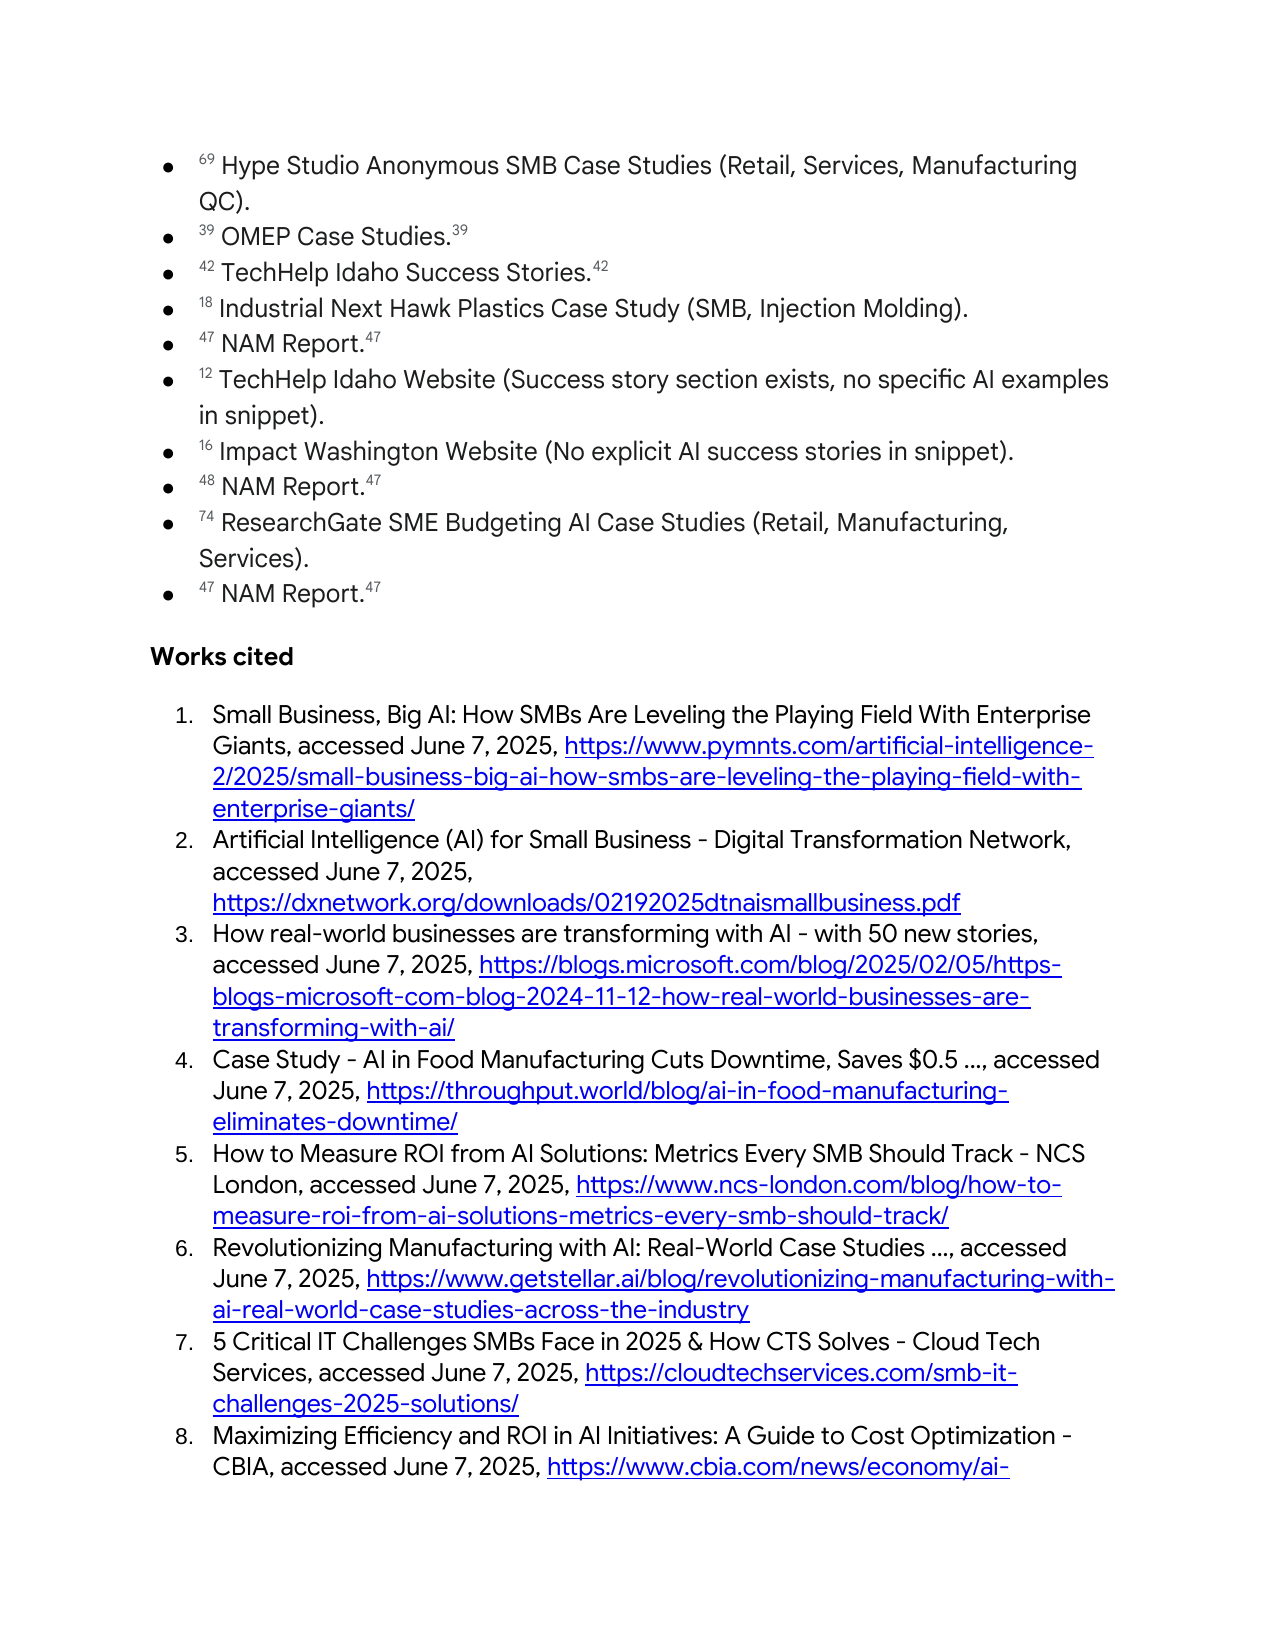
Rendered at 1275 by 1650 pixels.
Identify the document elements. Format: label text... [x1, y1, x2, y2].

list Case Study - AI in Food Manufacturing Cuts Downtime, Saves $0.5 ..., accessed June 7, 2025, https://throughput.world/blog/ai-in-food-manufacturing-eliminates-downtime/ [175, 1044, 1125, 1138]
list How to Measure ROI from AI Solutions: Metrics Every SMB Should Track - NCS London, accessed June 7, 2025, https://www.ncs-london.com/blog/how-to-measure-roi-from-ai-solutions-metrics-every-smb-should-track/ [175, 1138, 1125, 1232]
list 5 Critical IT Challenges SMBs Face in 2025 & How CTS Solves - Cloud Tech Services, accessed June 7, 2025, https://cloudtechservices.com/smb-it-challenges-2025-solutions/ [175, 1326, 1125, 1420]
list 69 Hype Studio Anonymous SMB Case Studies (Retail, Services, Manufacturing QC). [161, 150, 1125, 217]
list 48 NAM Report.47 [161, 472, 1125, 503]
subtitle Works cited [150, 641, 1125, 672]
list 12 TechHelp Idaho Website (Success story section exists, no specific AI examples in snippet). [161, 364, 1125, 431]
list 39 OMEP Case Studies.39 [161, 221, 1125, 253]
list How real-world businesses are transforming with AI - with 50 new stories, accessed June 7, 2025, https://blogs.microsoft.com/blog/2025/02/05/https-blogs-microsoft-com-blog-2024-11-12-how-real-world-businesses-are-transforming-with-ai/ [175, 918, 1125, 1044]
list 47 NAM Report.47 [161, 579, 1125, 610]
list Artificial Intelligence (AI) for Small Business - Digital Transformation Network, accessed June 7, 2025, https://dxnetwork.org/downloads/02192025dtnaismallbusiness.pdf [175, 824, 1125, 918]
list 16 Impact Washington Website (No explicit AI success stories in snippet). [161, 436, 1125, 467]
list 42 TechHelp Idaho Success Stories.42 [161, 257, 1125, 288]
list 18 Industrial Next Hawk Plastics Case Study (SMB, Injection Molding). [161, 293, 1125, 324]
list 74 ResearchGate SME Budgeting AI Case Studies (Retail, Manufacturing, Services). [161, 507, 1125, 574]
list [175, 1420, 1125, 1483]
list 47 NAM Report.47 [161, 329, 1125, 360]
list Small Business, Big AI: How SMBs Are Leveling the Playing Field With Enterprise Giants, accessed June 7, 2025, https://www.pymnts.com/artificial-intelligence-2/2025/small-business-big-ai-how-smbs-are-leveling-the-playing-field-with-enterprise-giants/ [175, 699, 1125, 824]
list Revolutionizing Manufacturing with AI: Real-World Case Studies ..., accessed June 7, 2025, https://www.getstellar.ai/blog/revolutionizing-manufacturing-with-ai-real-world-case-studies-across-the-industry [175, 1232, 1125, 1326]
